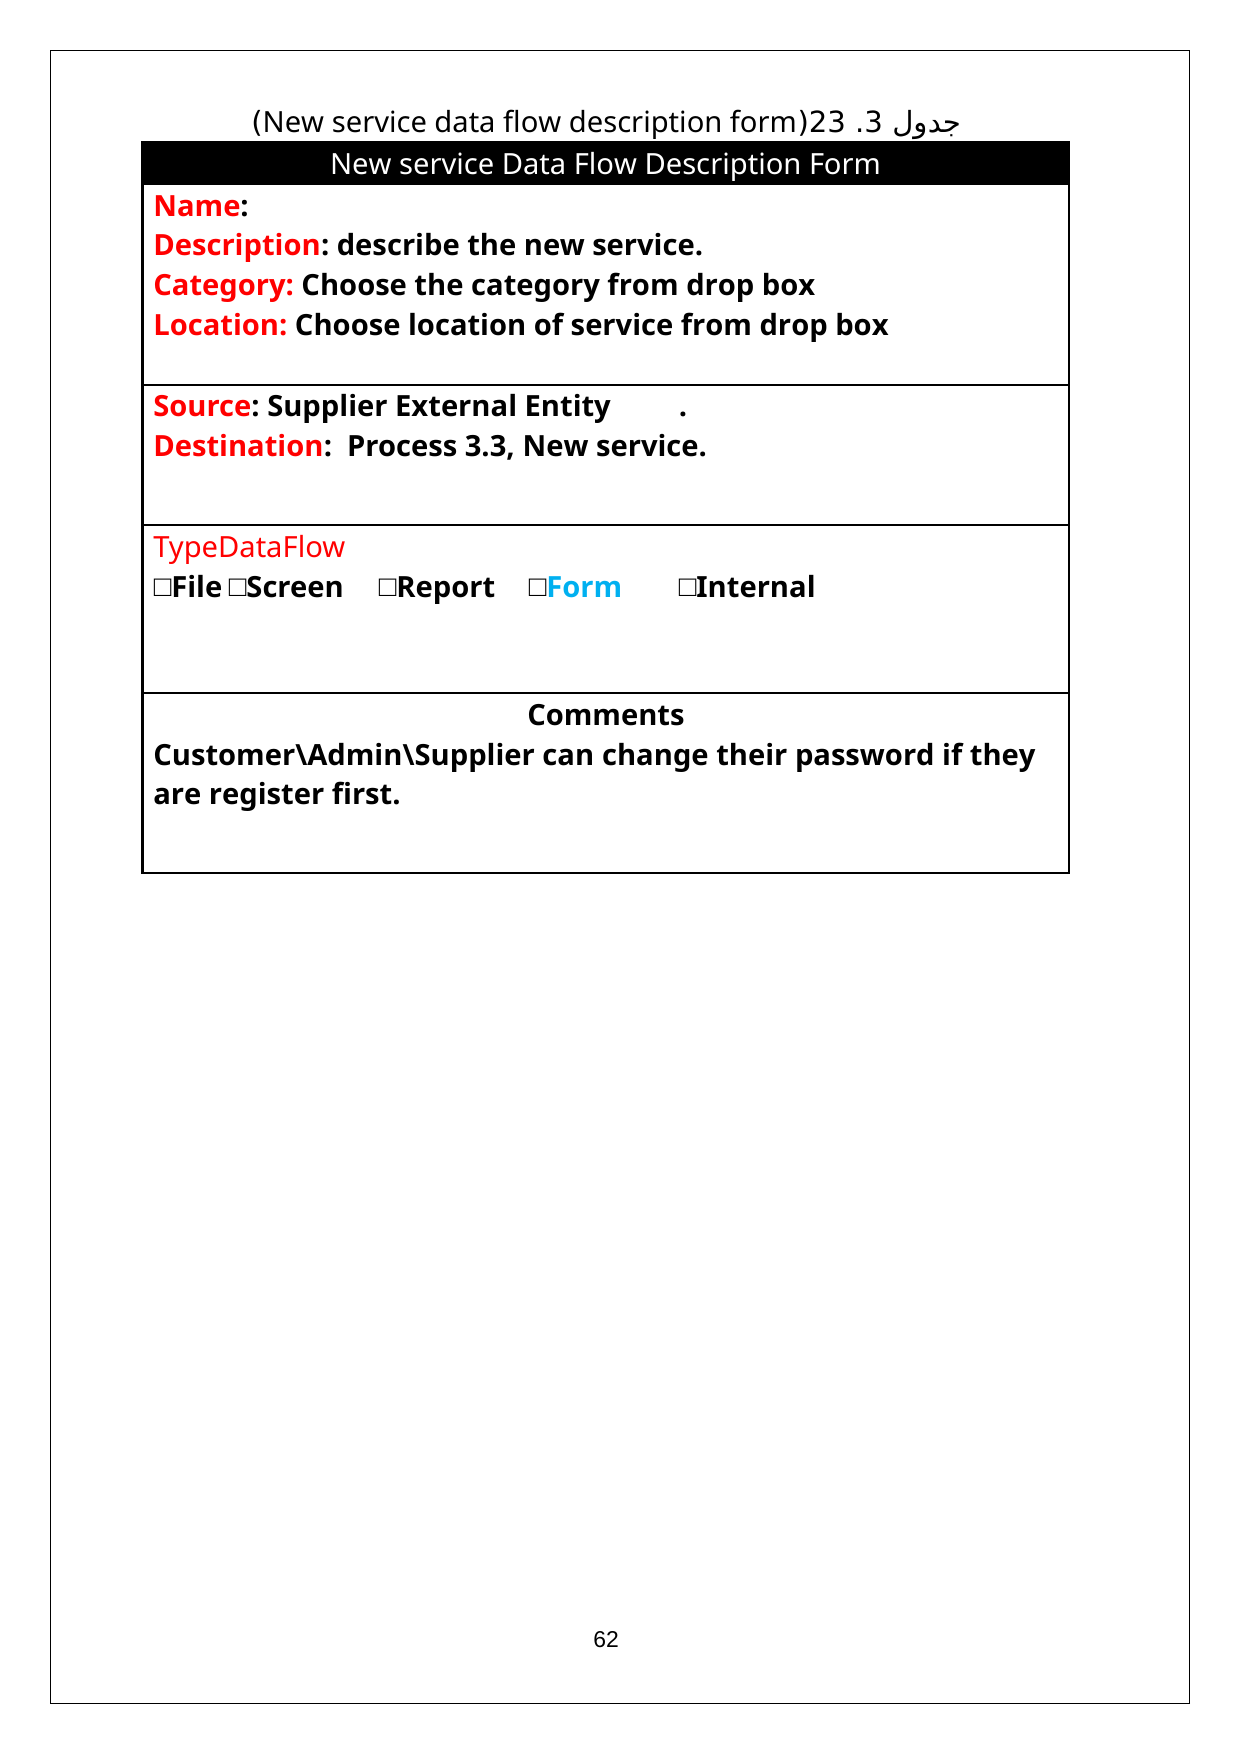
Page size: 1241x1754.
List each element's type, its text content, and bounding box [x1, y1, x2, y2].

table_cell TypeDataFlow □File □Screen □Report □Form □Internal [144, 526, 1068, 692]
subtitle جدول 3. 23(New service data flow description form) [118, 101, 1094, 141]
table_header New service Data Flow Description Form [144, 143, 1068, 183]
table_cell Name: Description: describe the new service. Category: Choose the category from drop box Location: Choose location of service from drop box [144, 185, 1068, 383]
table_cell Comments Customer\Admin\Supplier can change their password if they are register first. [144, 694, 1068, 872]
table_cell Source: Supplier External Entity . Destination: Process 3.3, New service. [144, 386, 1068, 524]
